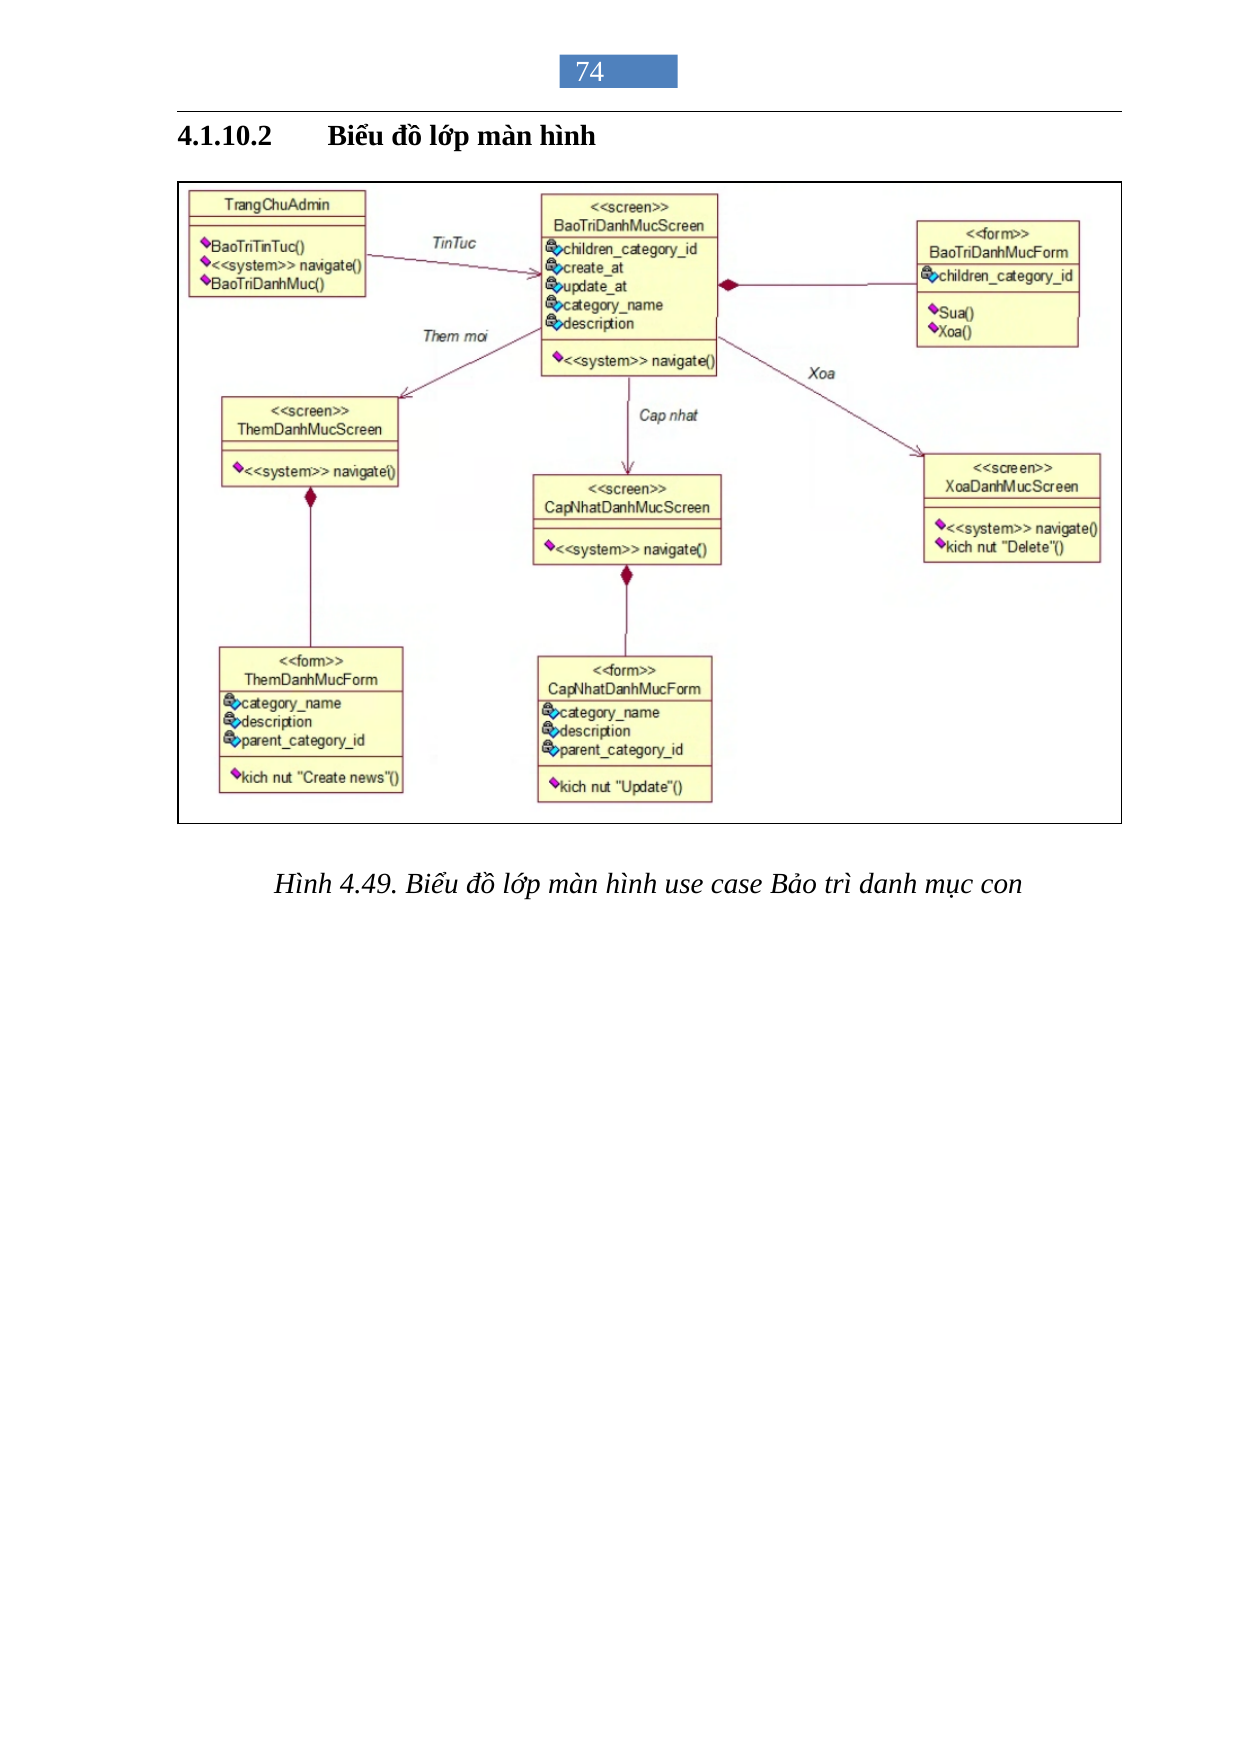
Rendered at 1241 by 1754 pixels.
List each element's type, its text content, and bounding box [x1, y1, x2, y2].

subtitle Biểu đồ lớp màn hình [177, 118, 1122, 152]
picture [179, 183, 1121, 823]
